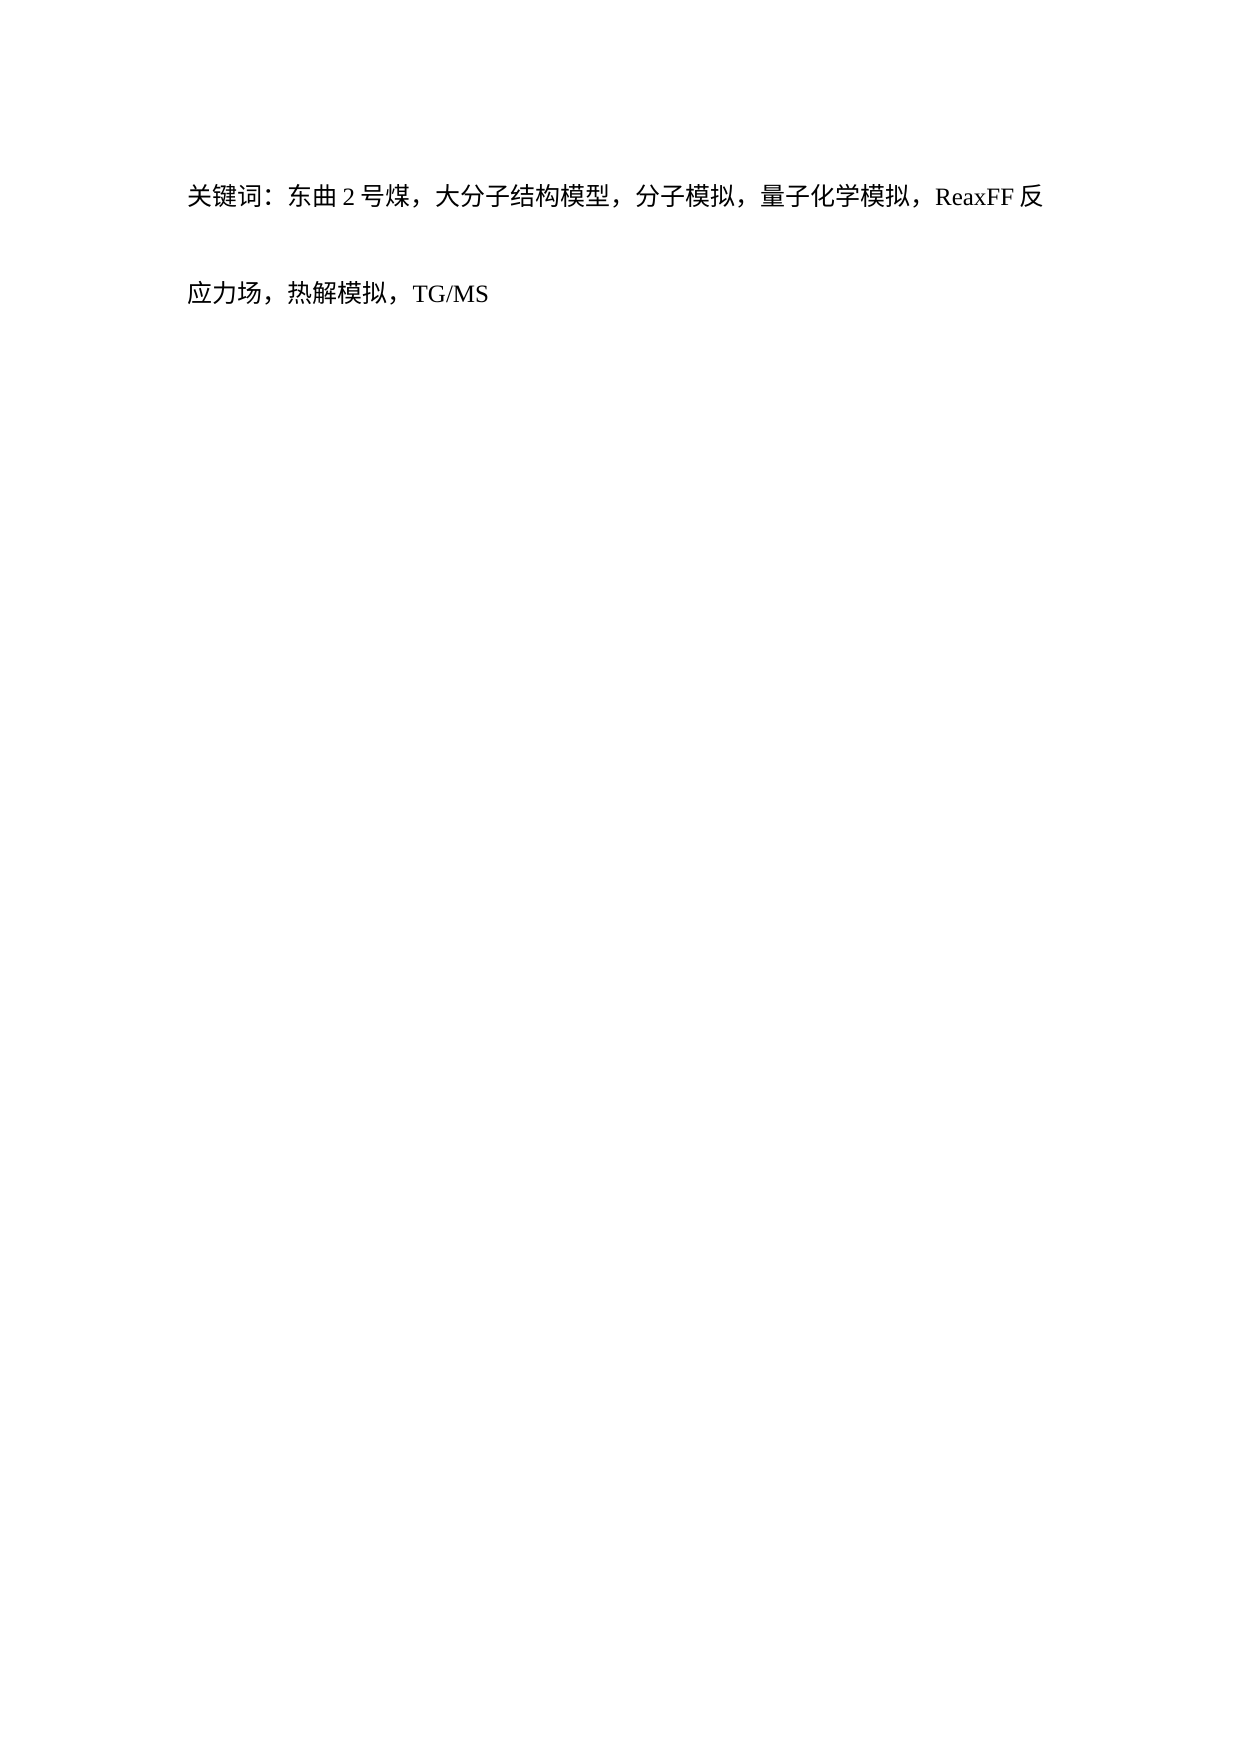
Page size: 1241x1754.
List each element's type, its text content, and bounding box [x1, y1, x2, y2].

text 关键词：东曲2号煤，大分子结构模型，分子模拟，量子化学模拟，ReaxFF反应力场，热解模拟，TG/MS [187, 162, 1053, 324]
